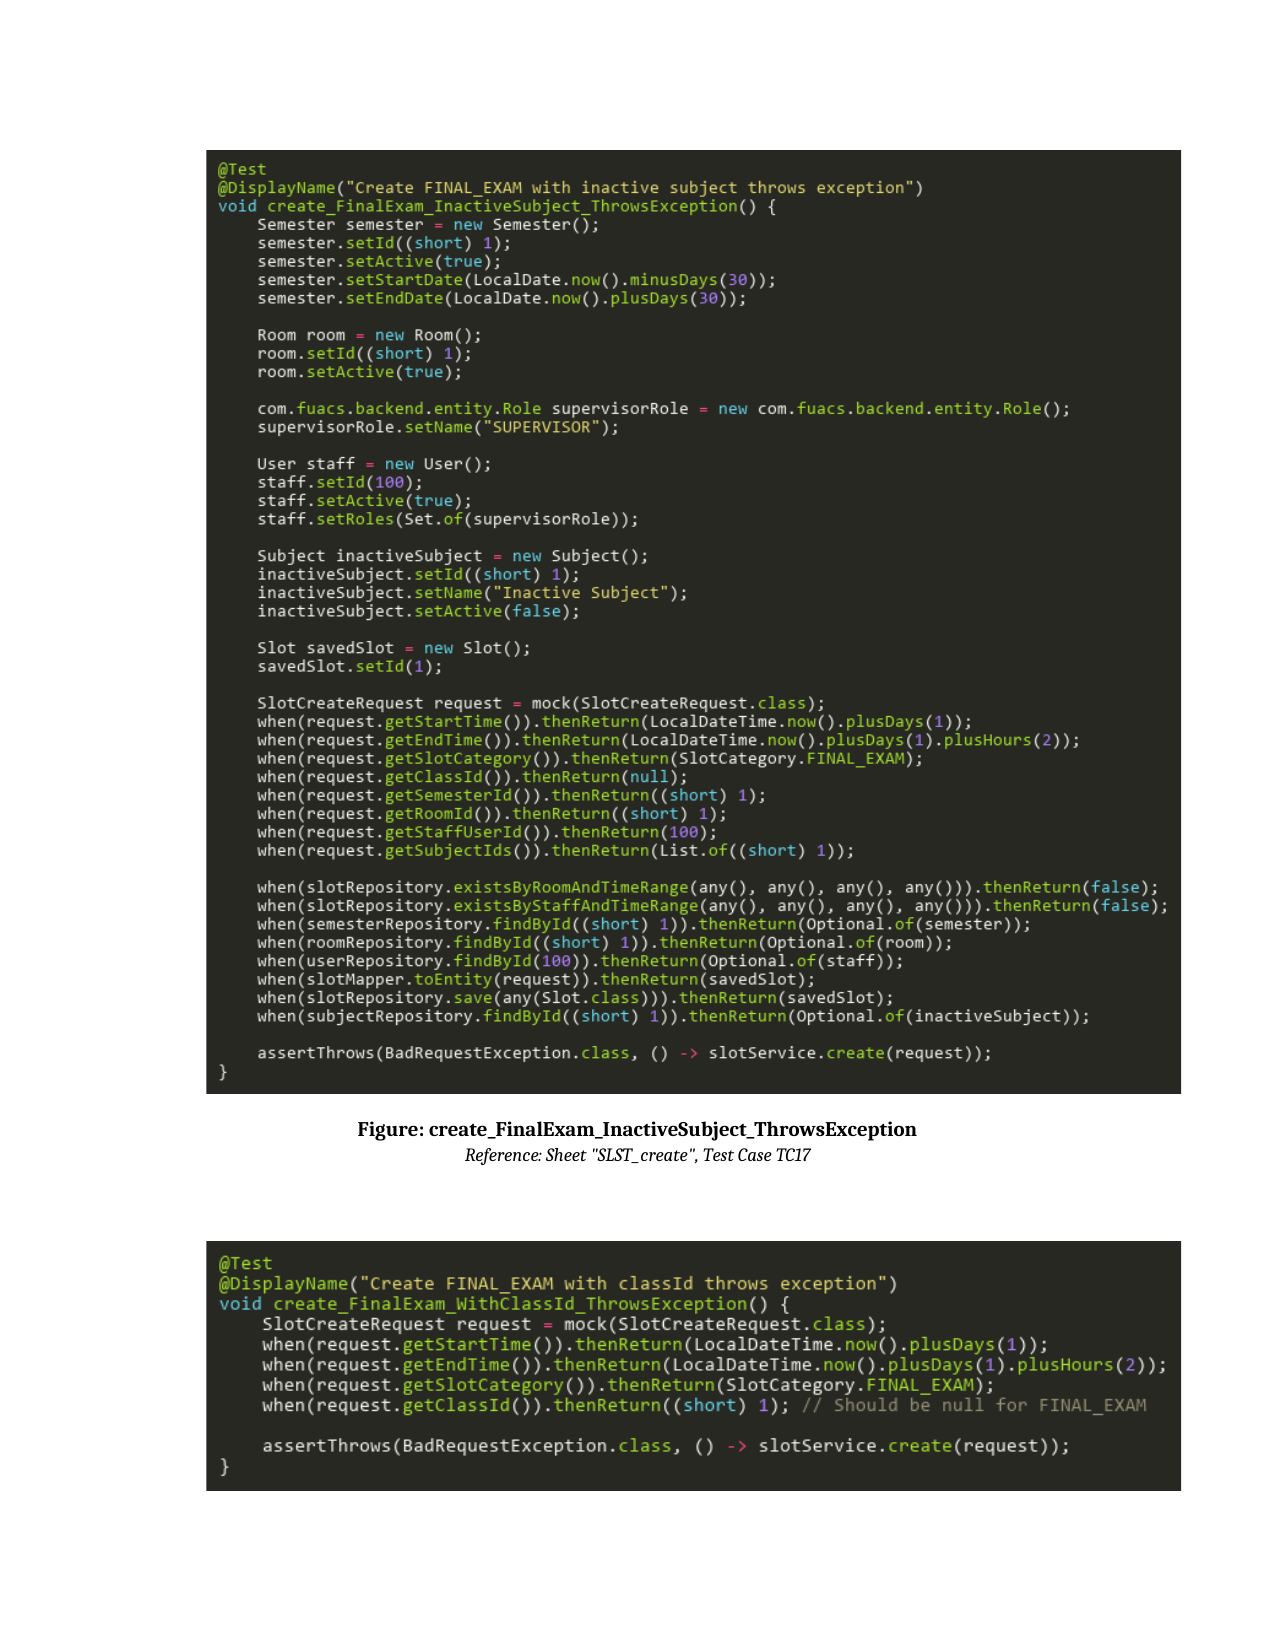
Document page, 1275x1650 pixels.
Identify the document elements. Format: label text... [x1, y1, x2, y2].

picture [206, 1241, 1182, 1491]
picture [206, 150, 1182, 1094]
text Figure: create_FinalExam_InactiveSubject_ThrowsException Reference: Sheet "SLST_create", Test Case TC17 [187, 1118, 1087, 1167]
